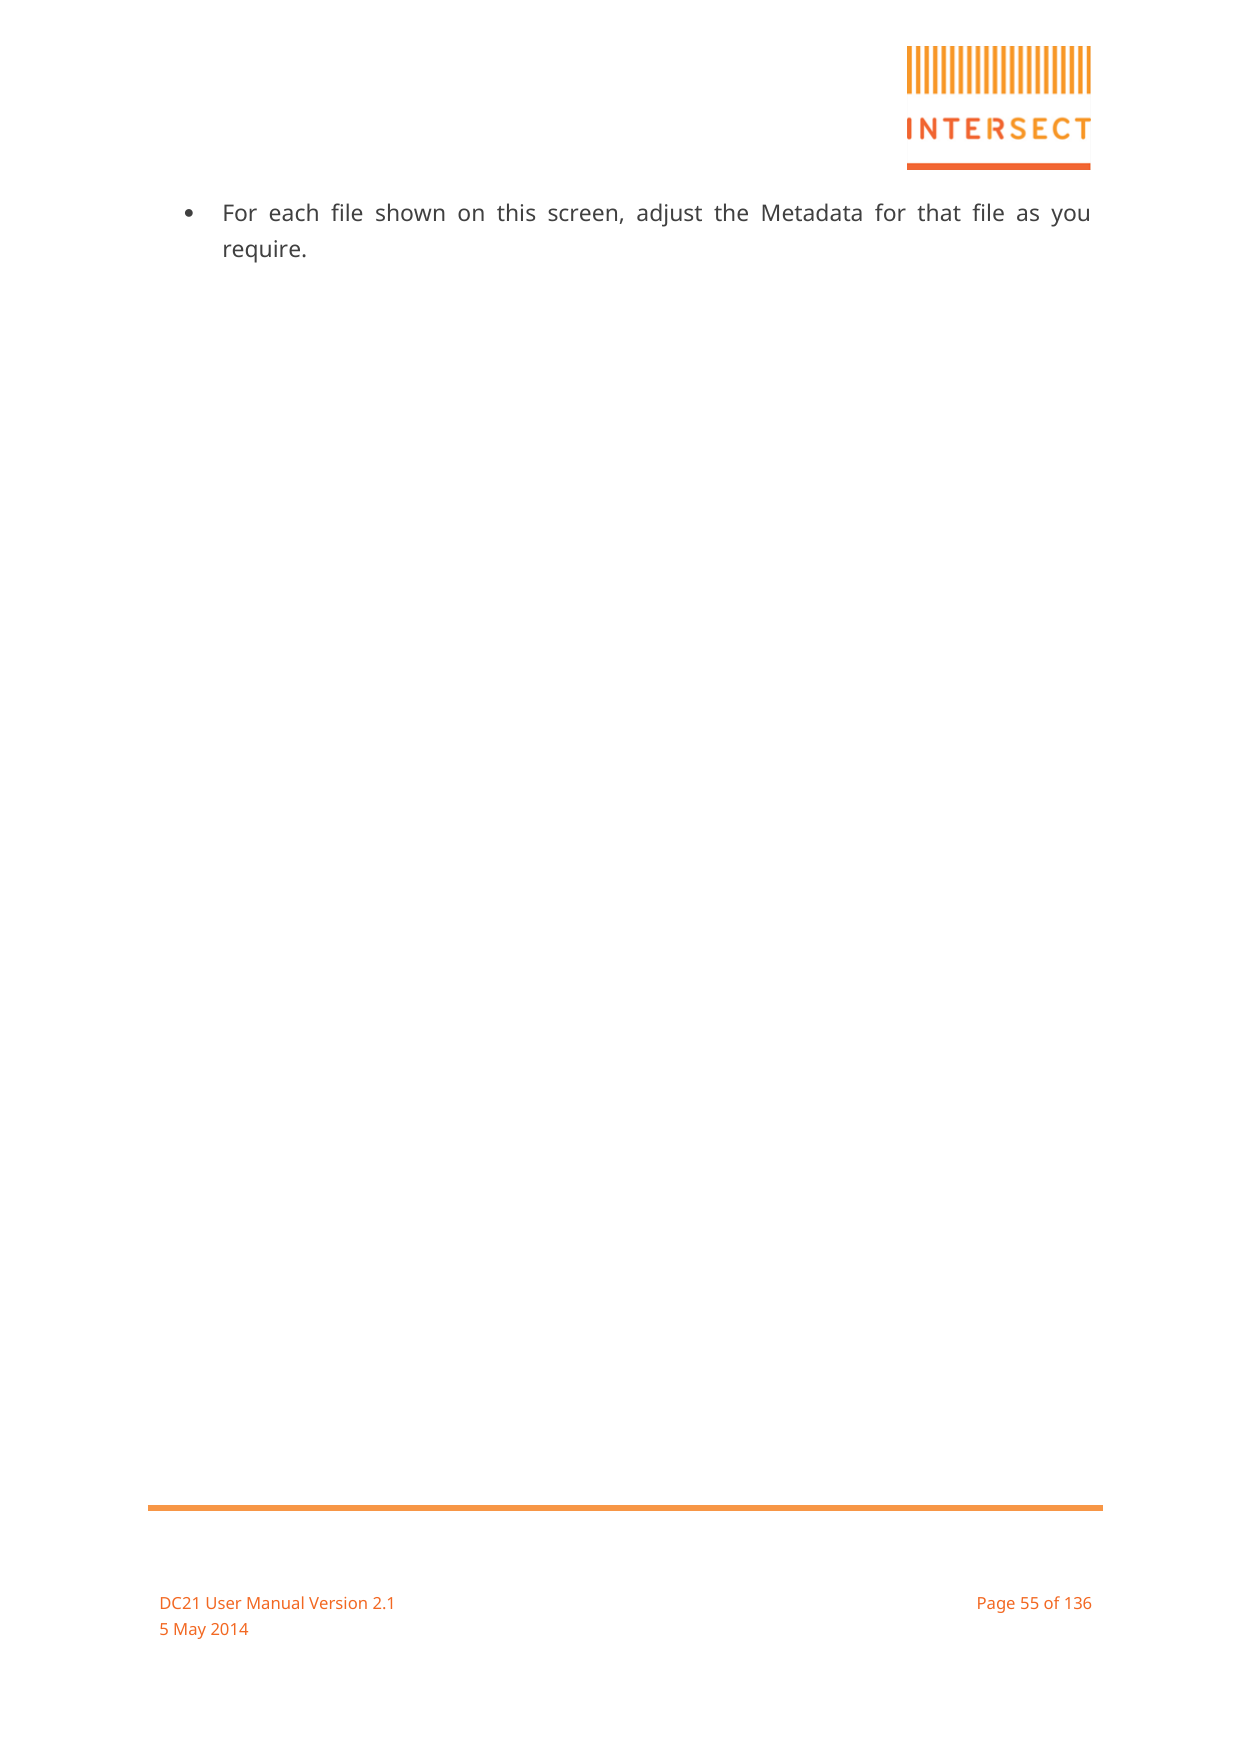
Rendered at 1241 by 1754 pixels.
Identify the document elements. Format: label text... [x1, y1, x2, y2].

picture [905, 44, 1093, 172]
list For each file shown on this screen, adjust the Metadata for that file as you require. [185, 197, 1092, 264]
